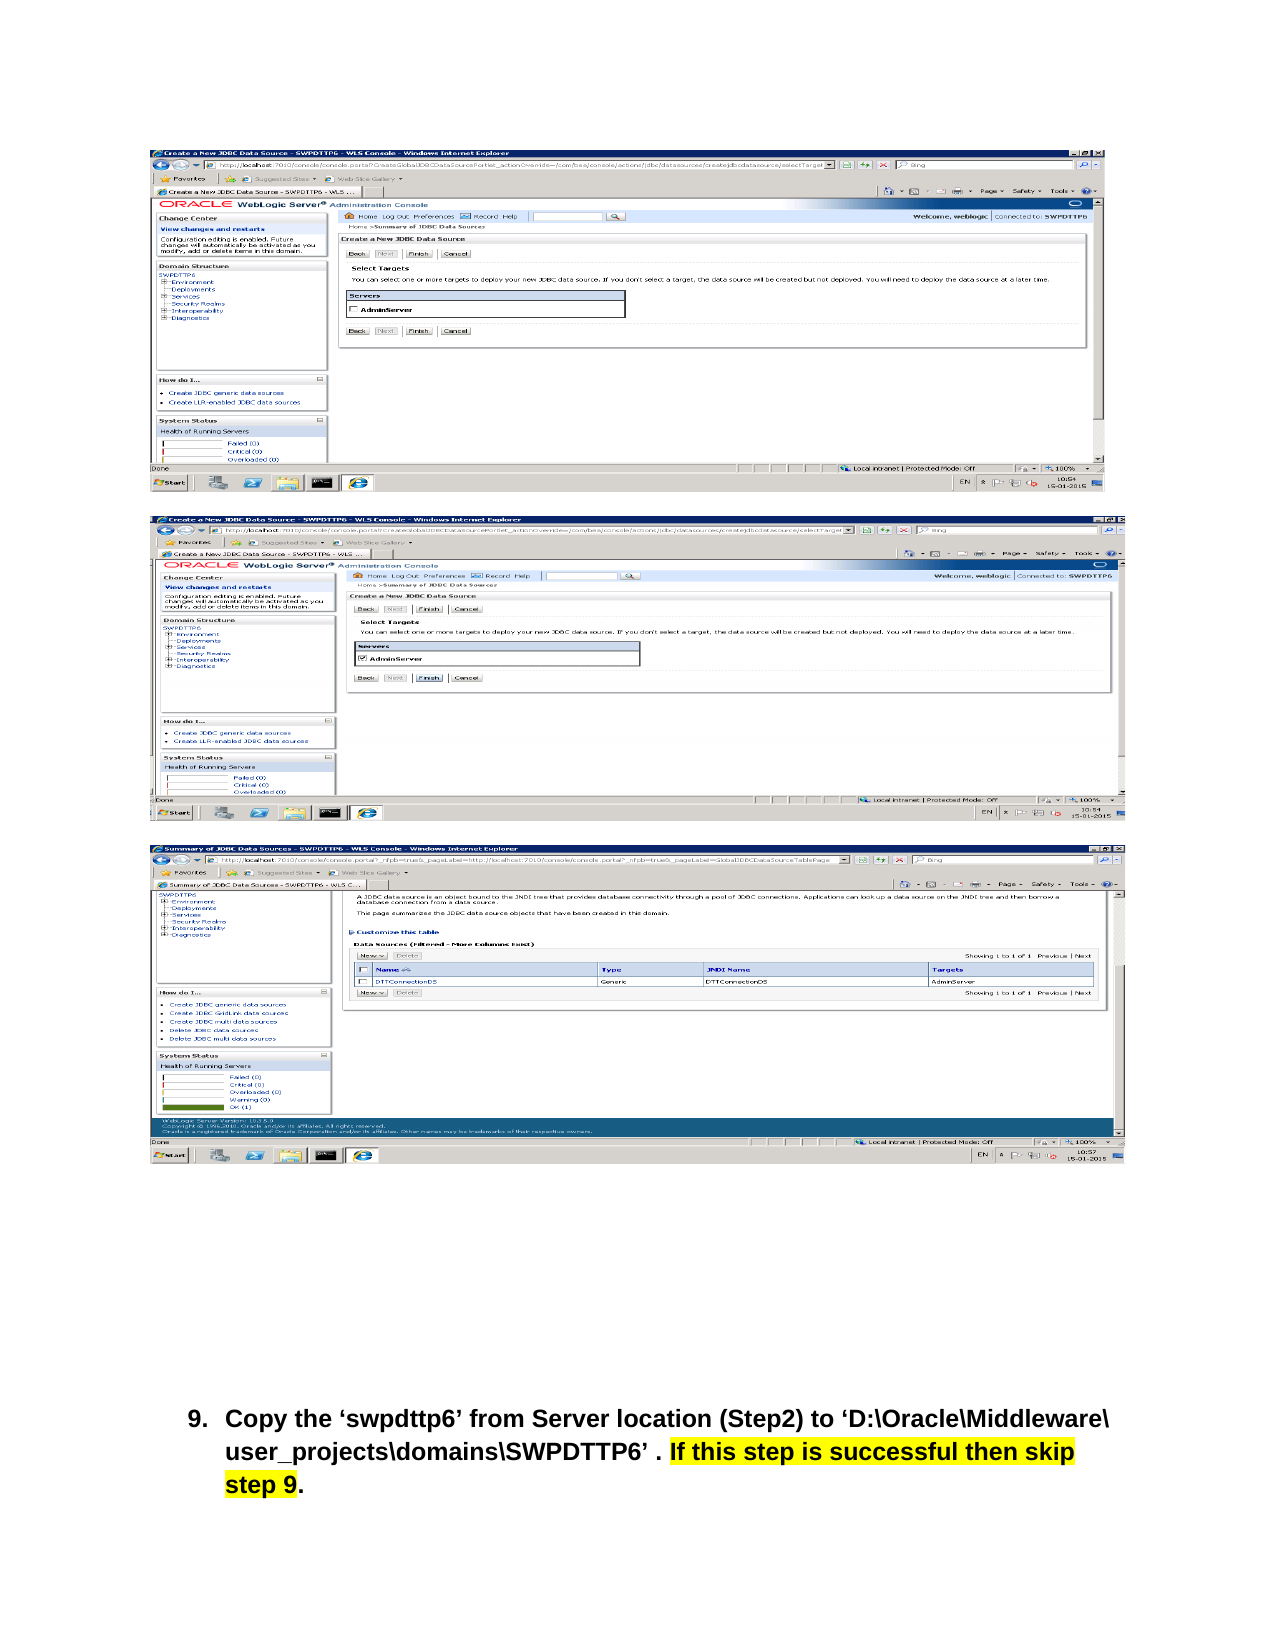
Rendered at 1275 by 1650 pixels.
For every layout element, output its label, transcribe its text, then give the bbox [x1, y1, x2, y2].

picture [150, 516, 1125, 821]
picture [150, 845, 1125, 1164]
list Copy the ‘swpdttp6’ from Server location (Step2) to ‘D:\Oracle\Middleware\user_projects\domains\SWPDTTP6’ . If this step is successful then skip step 9. [187, 1404, 1125, 1498]
picture [150, 150, 1105, 492]
